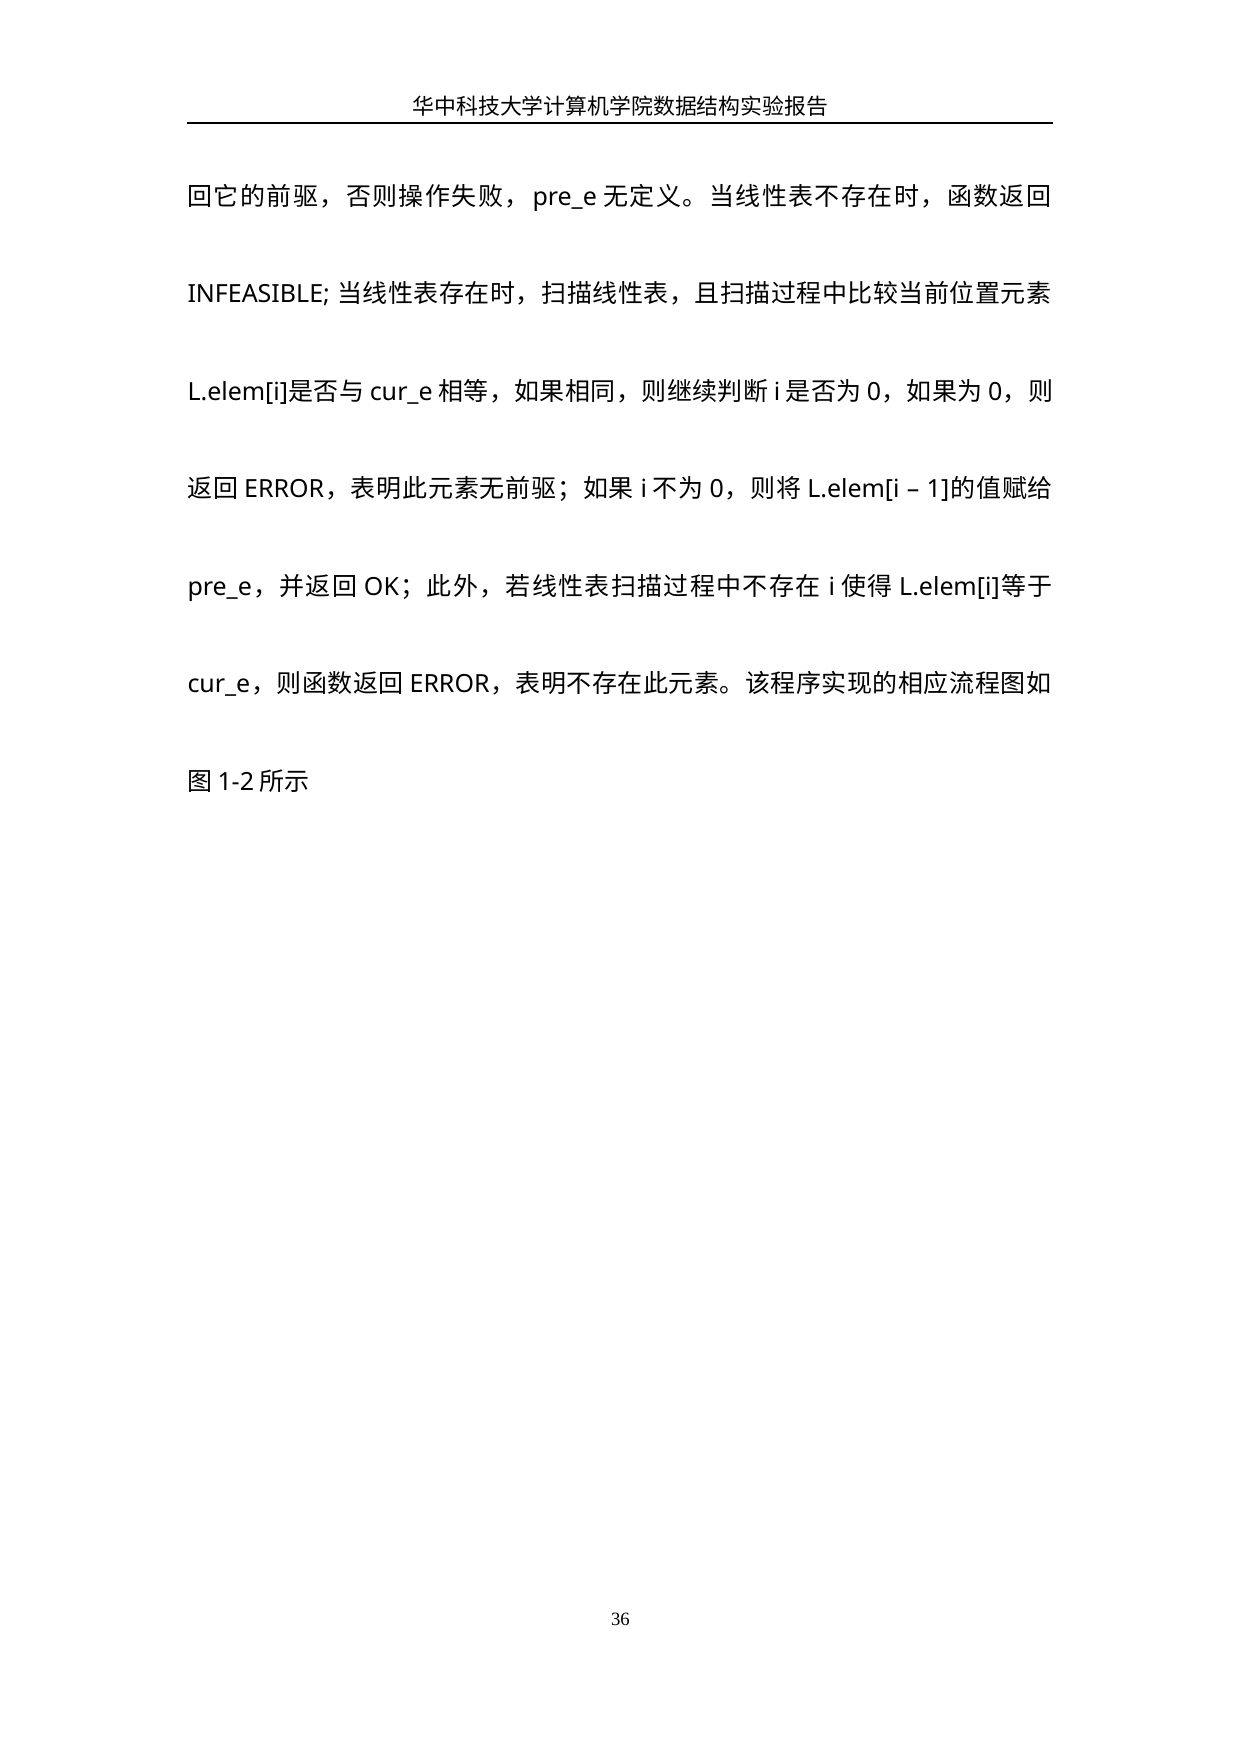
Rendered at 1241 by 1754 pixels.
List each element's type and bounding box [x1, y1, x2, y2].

text [187, 162, 1053, 812]
